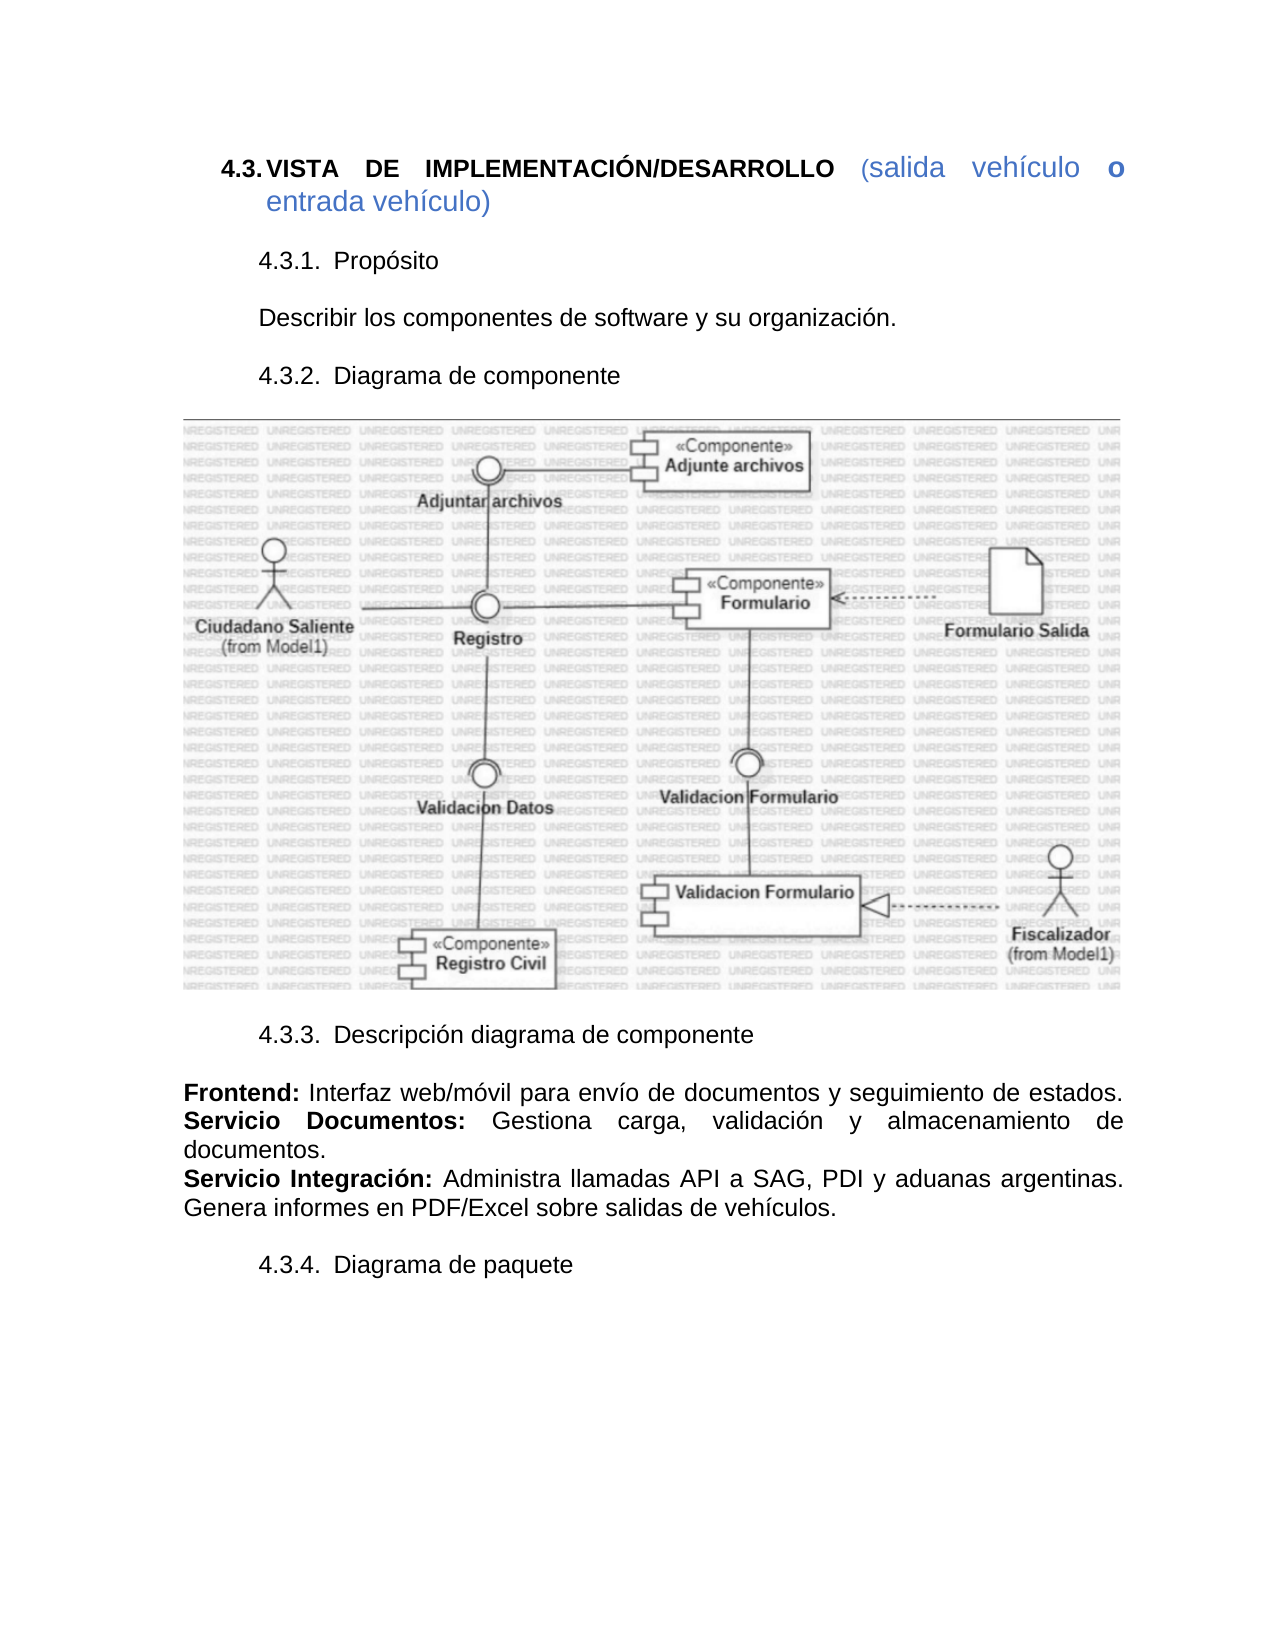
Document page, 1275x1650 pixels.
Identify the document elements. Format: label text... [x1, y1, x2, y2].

text Servicio Integración: Administra llamadas API a SAG, PDI y aduanas argentinas. Genera informes en PDF/Excel sobre salidas de vehículos. [183, 1164, 1125, 1221]
list Propósito [258, 246, 1125, 274]
list Descripción diagrama de componente [258, 1020, 1125, 1049]
picture [183, 418, 1125, 992]
text Frontend: Interfaz web/móvil para envío de documentos y seguimiento de estados. Servicio Documentos: Gestiona carga, validación y almacenamiento de documentos. [183, 1077, 1125, 1164]
list Diagrama de componente [258, 361, 1125, 389]
list VISTA DE IMPLEMENTACIÓN/DESARROLLO (salida vehículo o entrada vehículo) [221, 150, 1125, 217]
list Diagrama de paquete [258, 1250, 1125, 1279]
text Describir los componentes de software y su organización. [183, 303, 1125, 332]
